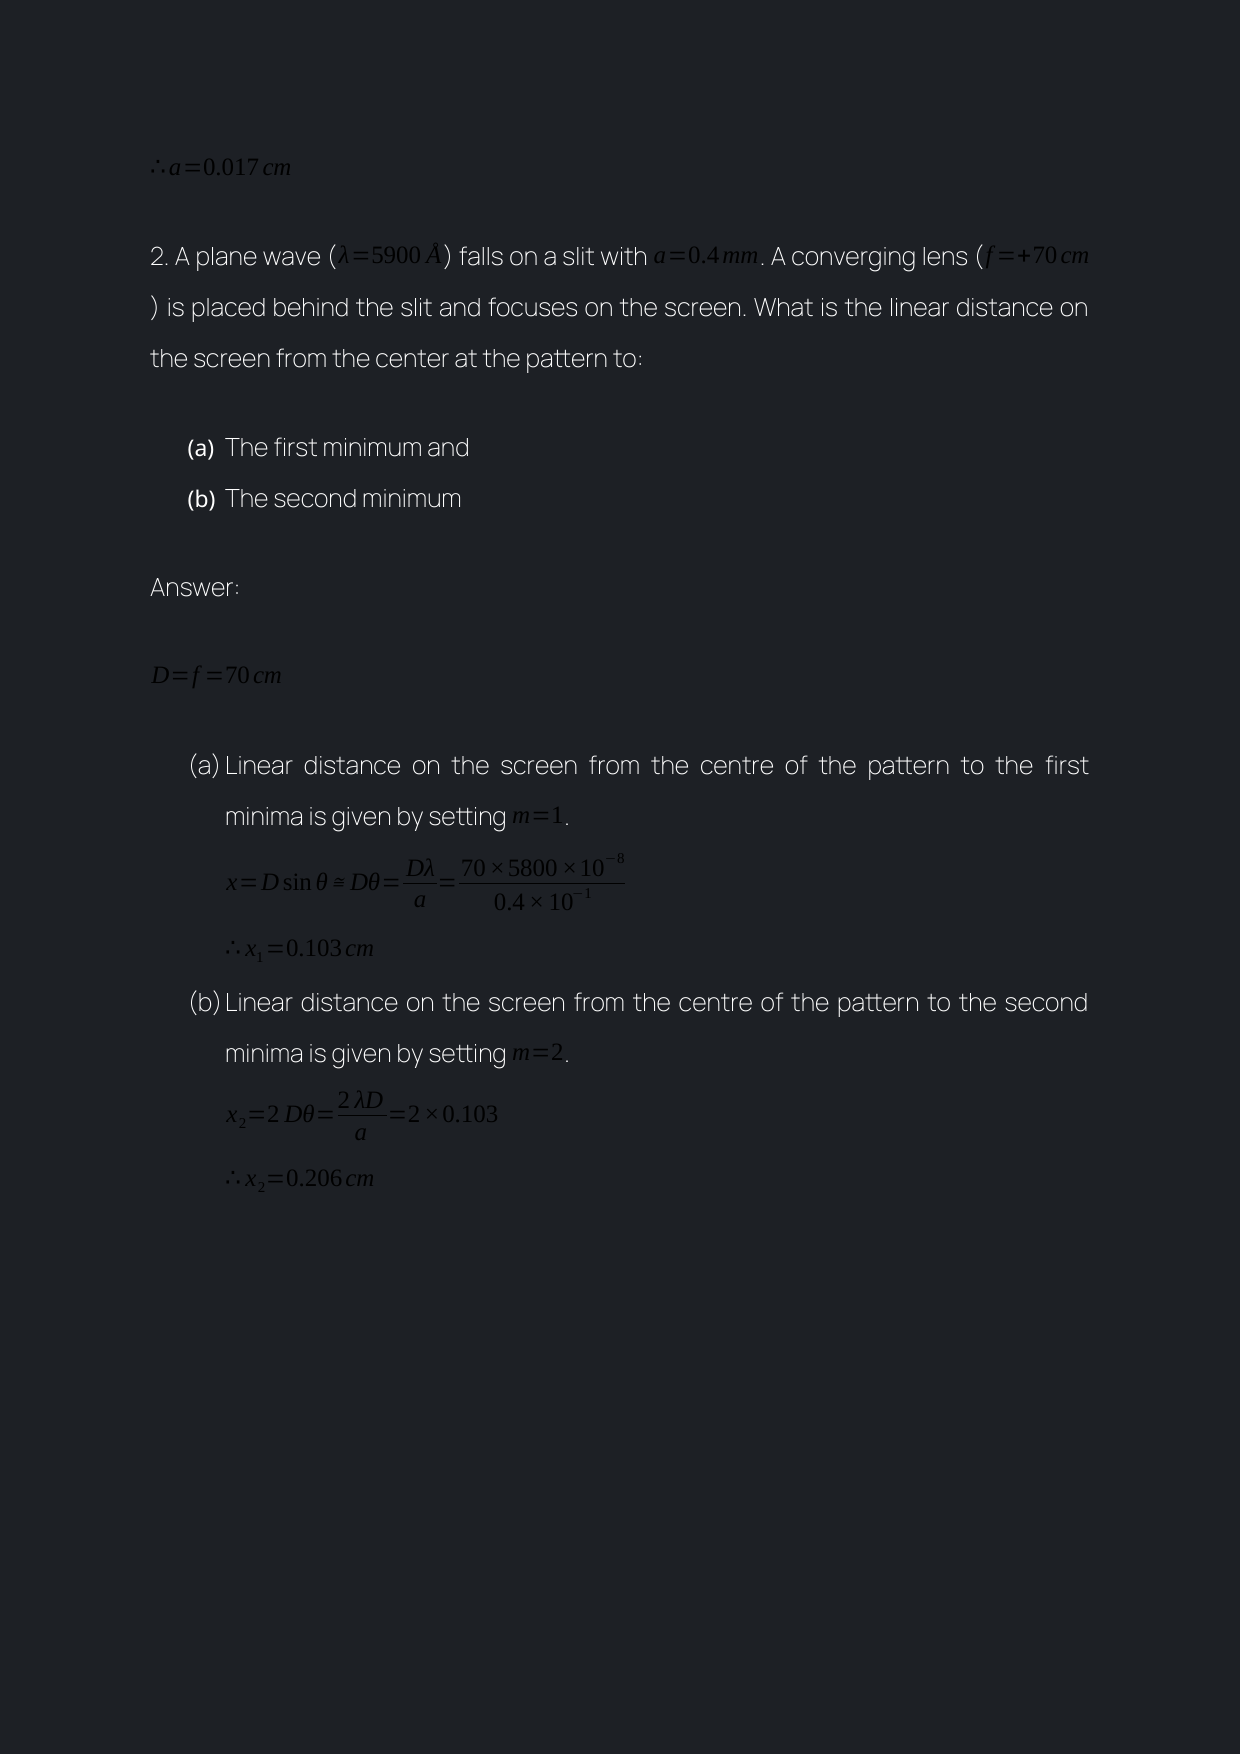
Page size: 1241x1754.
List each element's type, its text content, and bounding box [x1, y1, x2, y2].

text Answer: [150, 570, 1090, 604]
text 2. A plane wave () falls on a slit with . A converging lens () is placed behind the slit and focuses on the screen. What is the linear distance on the screen from the center at the pattern to: [150, 239, 1090, 375]
list The first minimum and [187, 430, 1090, 464]
list Linear distance on the screen from the centre of the pattern to the first minima is given by setting . [187, 747, 1090, 833]
list Linear distance on the screen from the centre of the pattern to the second minima is given by setting . [187, 984, 1090, 1070]
list The second minimum [187, 481, 1090, 515]
